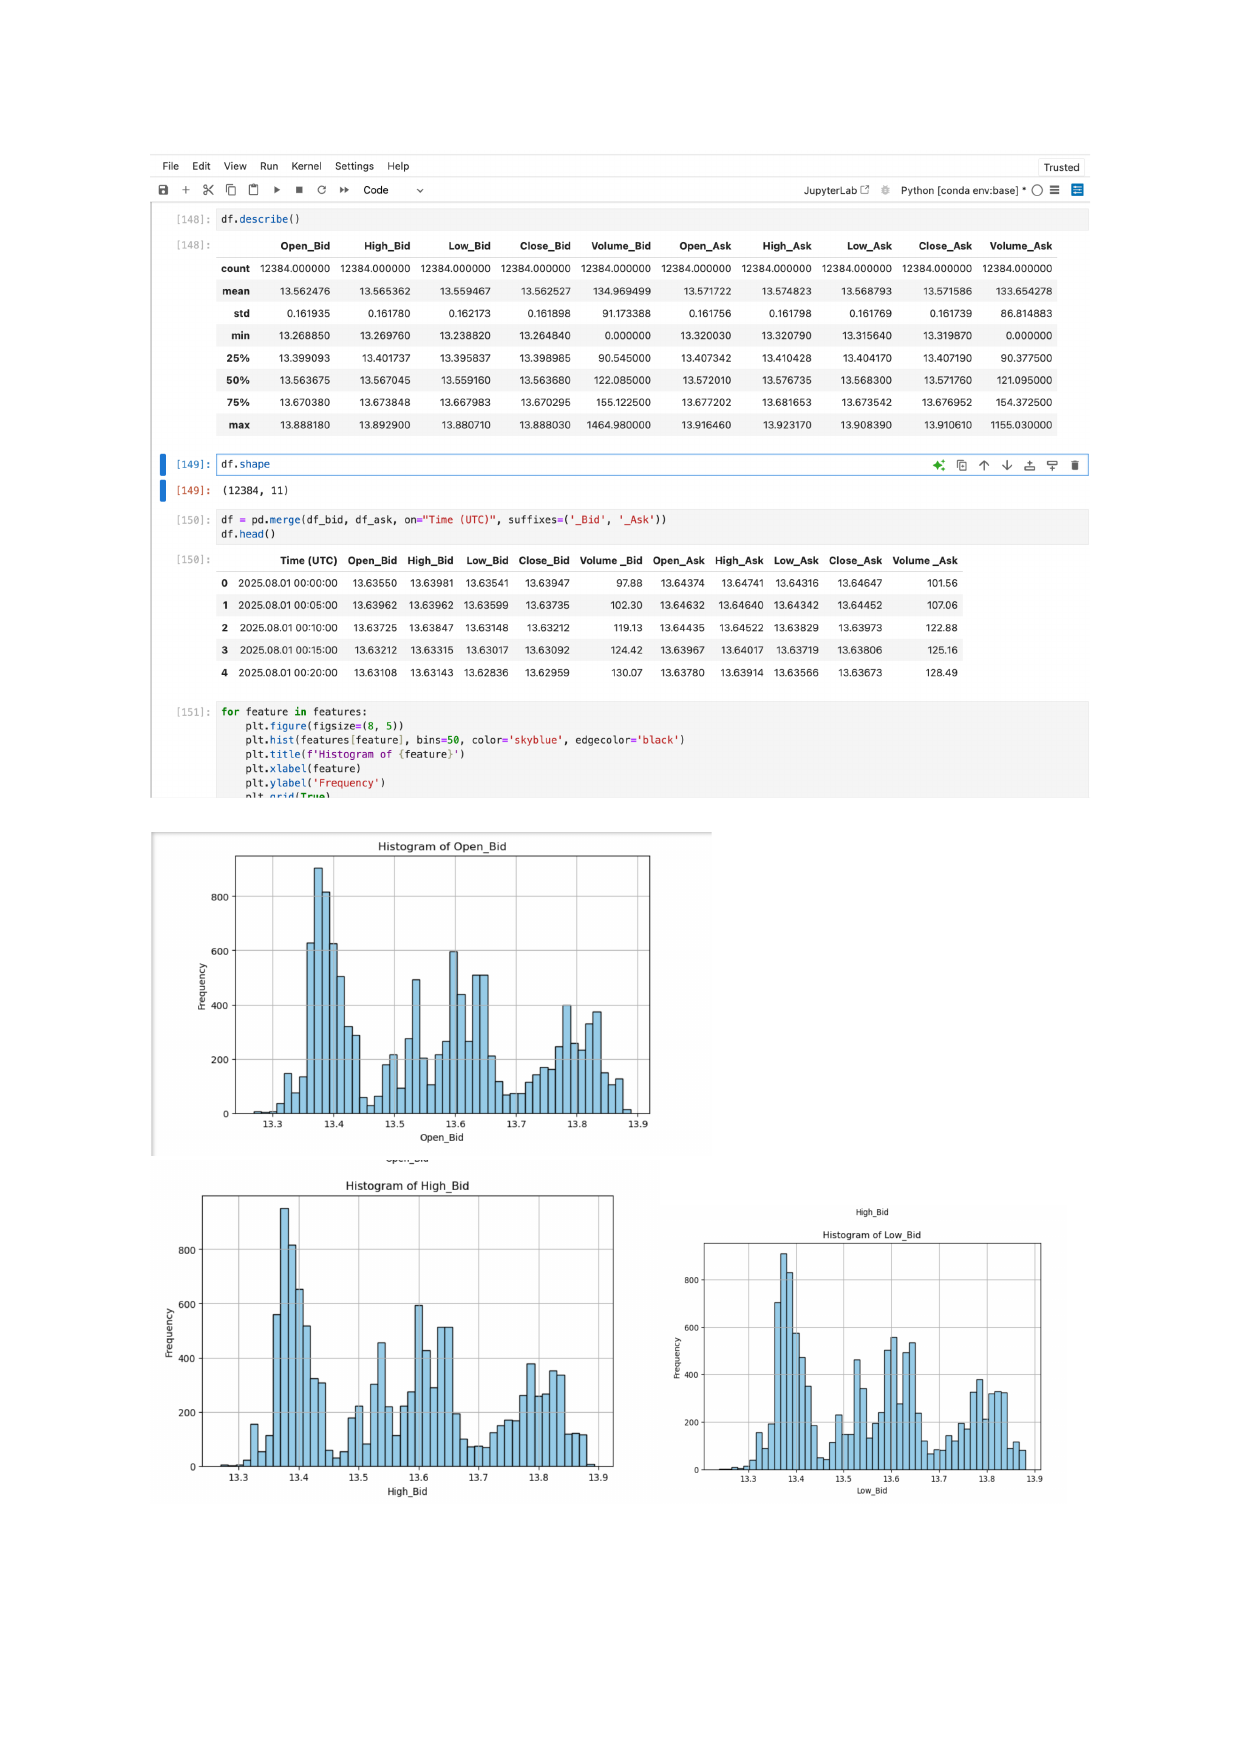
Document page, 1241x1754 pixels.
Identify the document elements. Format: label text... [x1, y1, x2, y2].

picture [150, 832, 712, 1156]
picture [150, 1160, 1068, 1504]
picture [150, 150, 1091, 798]
